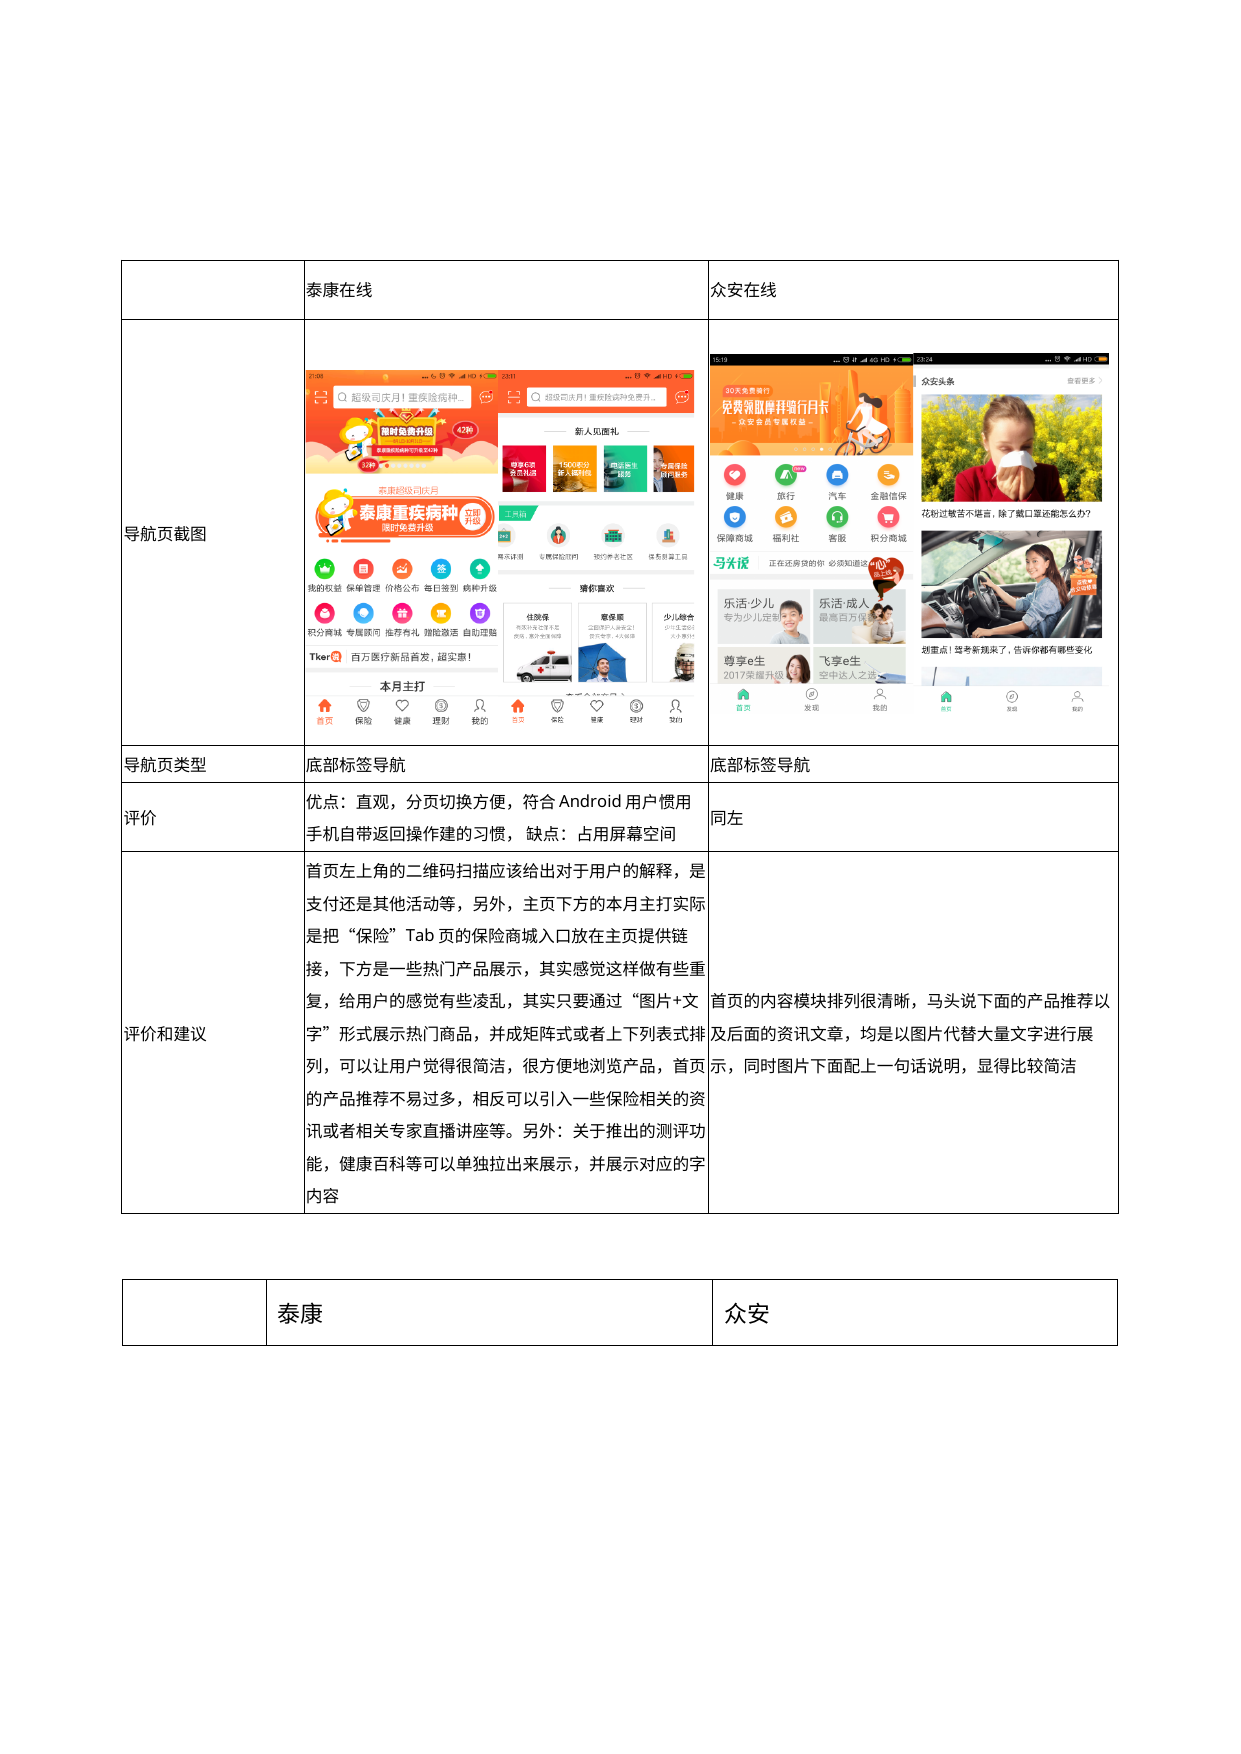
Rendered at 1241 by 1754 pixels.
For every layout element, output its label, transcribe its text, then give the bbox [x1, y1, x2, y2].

table_header 众安在线 [709, 261, 1118, 319]
table_cell 评价和建议 [122, 852, 304, 1213]
table_cell 导航页类型 [122, 746, 304, 782]
table_cell [305, 320, 708, 745]
table_header [123, 1280, 266, 1345]
table_cell 同左 [709, 783, 1118, 851]
table_cell [709, 320, 1118, 745]
table_header [122, 261, 304, 319]
table_cell 底部标签导航 [305, 746, 708, 782]
table_header 泰康 [267, 1280, 712, 1345]
table_cell 评价 [122, 783, 304, 851]
table_cell 优点：直观，分页切换方便，符合Android用户惯用手机自带返回操作建的习惯， 缺点：占用屏幕空间 [305, 783, 708, 851]
table_cell 首页左上角的二维码扫描应该给出对于用户的解释，是支付还是其他活动等，另外，主页下方的本月主打实际是把“保险”Tab页的保险商城入口放在主页提供链接，下方是一些热门产品展示，其实感觉这样做有些重复，给用户的感觉有些凌乱，其实只要通过“图片+文字”形式展示热门商品，并成矩阵式或者上下列表式排列，可以让用户觉得很简洁，很方便地浏览产品，首页的产品推荐不易过多，相反可以引入一些保险相关的资讯或者相关专家直播讲座等。另外：关于推出的测评功能，健康百科等可以单独拉出来展示，并展示对应的字内容 [305, 852, 708, 1213]
table_header 泰康在线 [305, 261, 708, 319]
table_cell 底部标签导航 [709, 746, 1118, 782]
picture [305, 370, 695, 727]
picture [710, 353, 1109, 714]
table_header 众安 [713, 1280, 1117, 1345]
table_cell 导航页截图 [122, 320, 304, 745]
table_cell 首页的内容模块排列很清晰，马头说下面的产品推荐以及后面的资讯文章，均是以图片代替大量文字进行展示，同时图片下面配上一句话说明，显得比较简洁 [709, 852, 1118, 1213]
